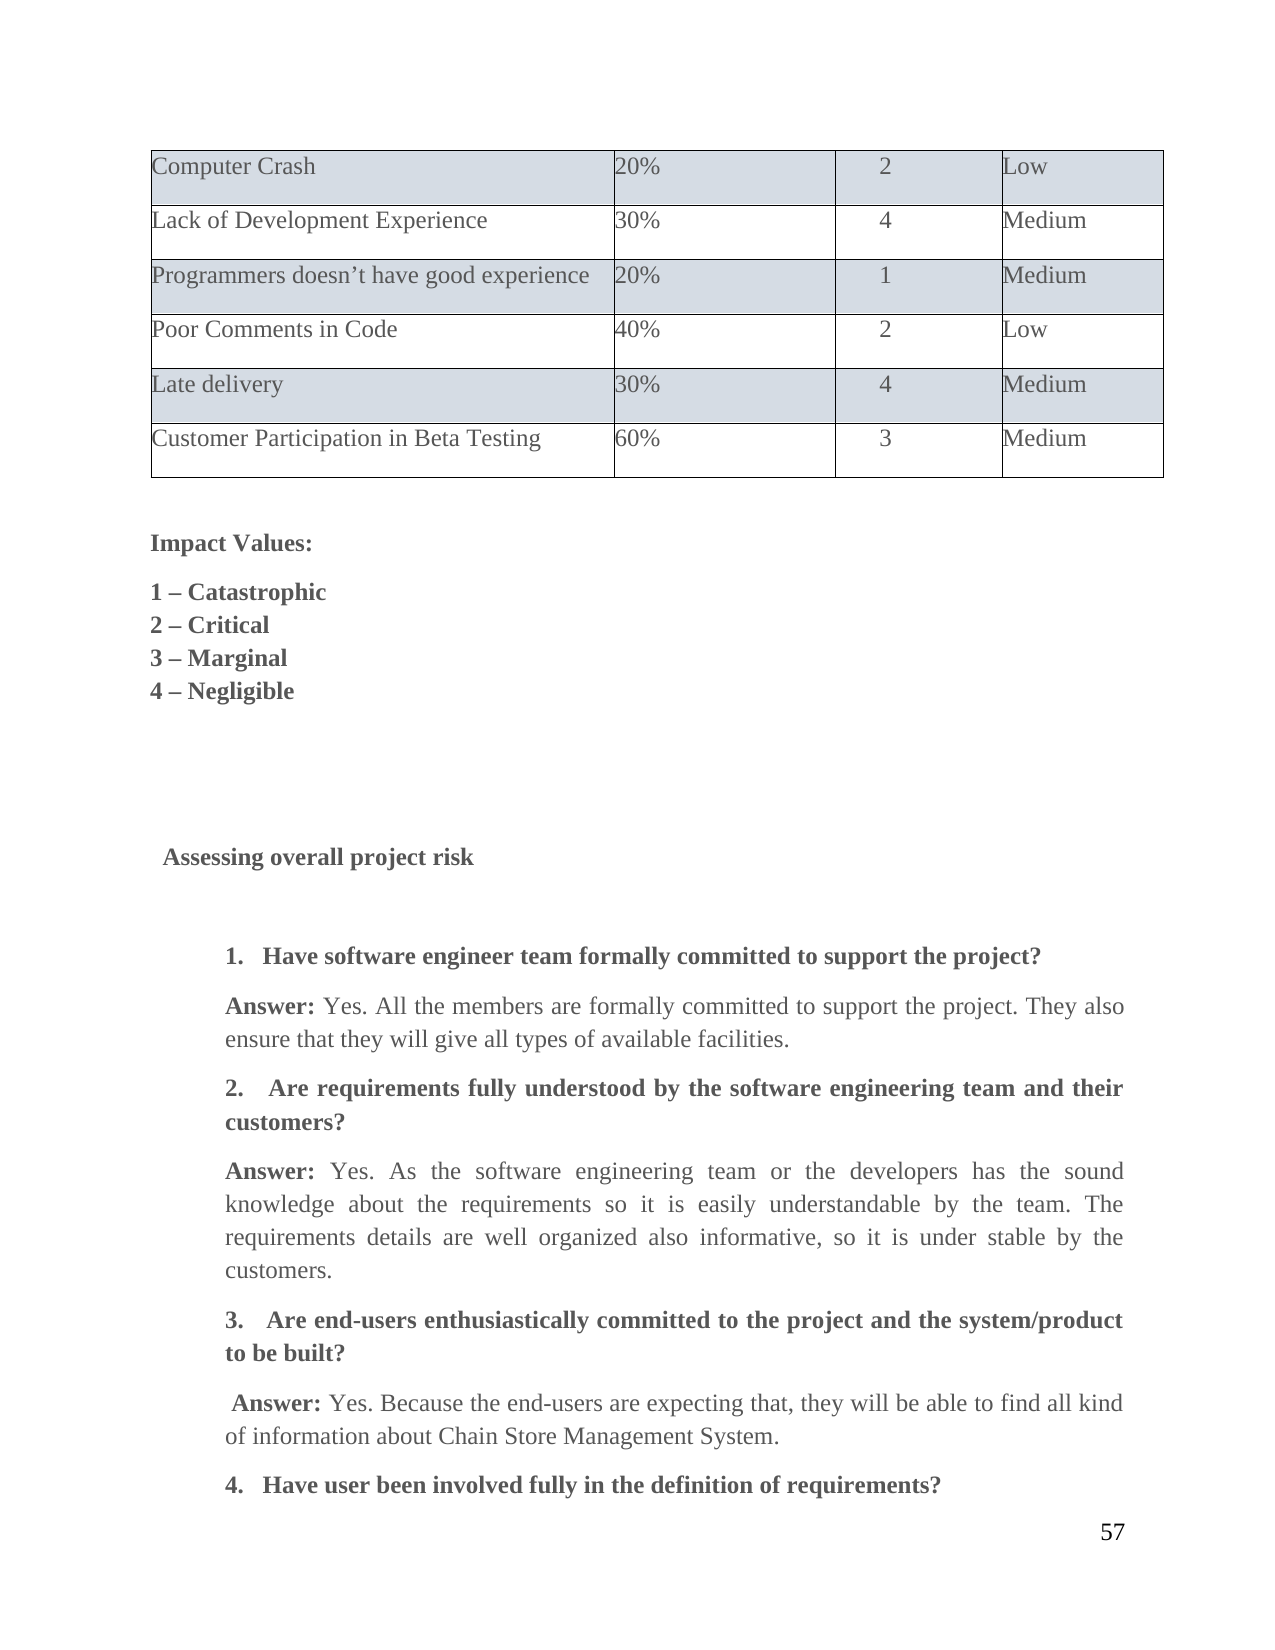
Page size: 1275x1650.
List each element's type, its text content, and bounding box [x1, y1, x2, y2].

text 4 – Negligible [150, 676, 1125, 705]
table_cell 2 [836, 315, 1002, 368]
text Answer: Yes. Because the end-users are expecting that, they will be able to find all kind of information about Chain Store Management System. [225, 1388, 1125, 1449]
text 1. Have software engineer team formally committed to support the project? [225, 941, 1125, 970]
table_cell Medium [1003, 369, 1163, 422]
table_cell 4 [836, 369, 1002, 422]
table_cell Low [1003, 315, 1163, 368]
table_cell Poor Comments in Code [152, 315, 614, 368]
table_cell 1 [836, 260, 1002, 313]
text 3. Are end-users enthusiastically committed to the project and the system/product to be built? [225, 1305, 1125, 1367]
table_cell 3 [836, 424, 1002, 477]
table_cell Programmers doesn’t have good experience [152, 260, 614, 313]
table_cell 4 [836, 206, 1002, 259]
text Answer: Yes. As the software engineering team or the developers has the sound knowledge about the requirements so it is easily understandable by the team. The requirements details are well organized also informative, so it is under stable by the customers. [225, 1156, 1125, 1284]
table_cell 40% [615, 315, 835, 368]
table_cell Late delivery [152, 369, 614, 422]
text Impact Values: [150, 528, 1125, 556]
table_cell Lack of Development Experience [152, 206, 614, 259]
table_cell 30% [615, 206, 835, 259]
table_cell 20% [615, 151, 835, 204]
table_cell Medium [1003, 206, 1163, 259]
text 2. Are requirements fully understood by the software engineering team and their customers? [225, 1073, 1125, 1135]
text 1 – Catastrophic [150, 577, 1125, 606]
text 4. Have user been involved fully in the definition of requirements? [150, 1470, 1125, 1499]
table_cell Customer Participation in Beta Testing [152, 424, 614, 477]
text Answer: Yes. All the members are formally committed to support the project. They also ensure that they will give all types of available facilities. [225, 991, 1125, 1053]
table_cell Medium [1003, 260, 1163, 313]
table_cell 2 [836, 151, 1002, 204]
table_cell 30% [615, 369, 835, 422]
text 3 – Marginal [150, 643, 1125, 672]
table_cell 60% [615, 424, 835, 477]
text Assessing overall project risk [150, 842, 1125, 871]
text 2 – Critical [150, 610, 1125, 639]
table_cell Low [1003, 151, 1163, 204]
table_cell 20% [615, 260, 835, 313]
table_cell Medium [1003, 424, 1163, 477]
table_cell Computer Crash [152, 151, 614, 204]
